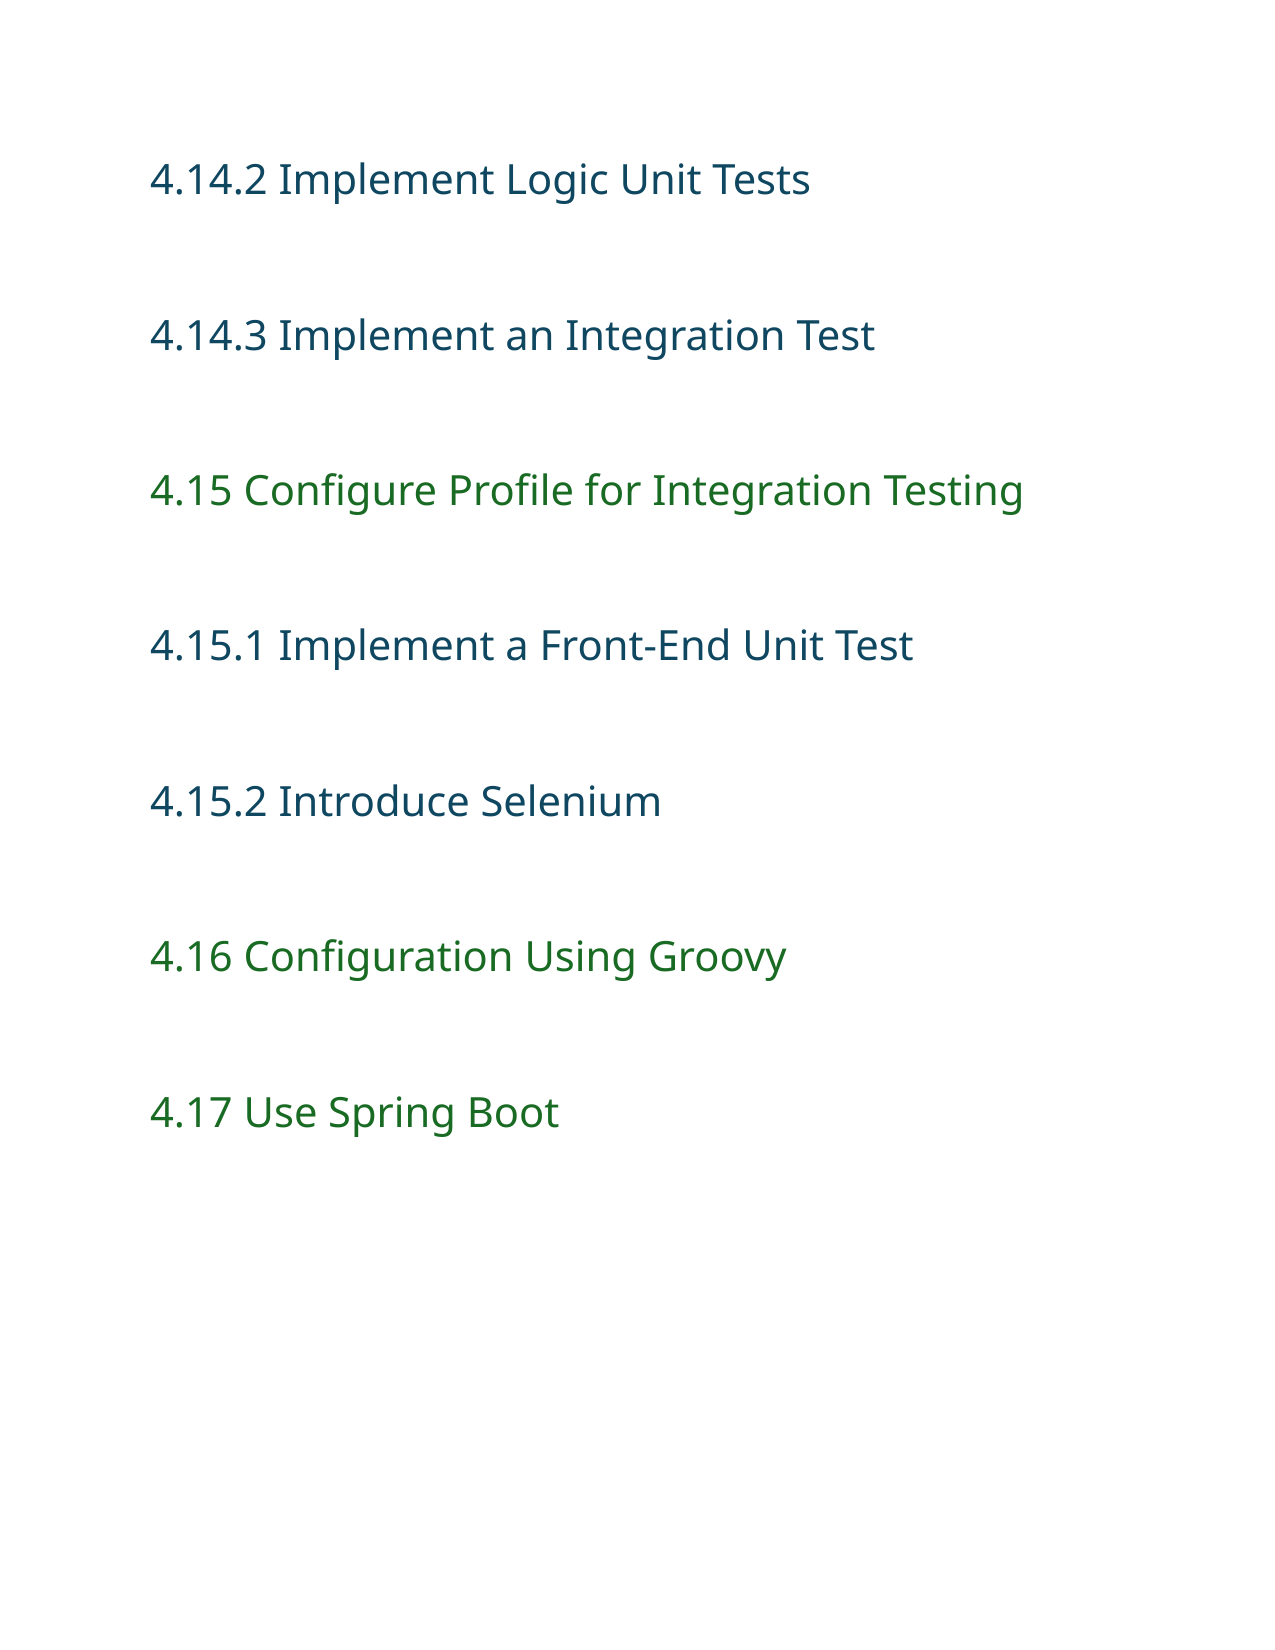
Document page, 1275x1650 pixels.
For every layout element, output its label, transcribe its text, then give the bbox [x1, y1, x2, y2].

subtitle 4.16 Configuration Using Groovy [150, 927, 1125, 984]
subtitle 4.17 Use Spring Boot [150, 1082, 1125, 1139]
subtitle 4.15.1 Implement a Front-End Unit Test [150, 616, 1125, 673]
subtitle 4.15 Configure Profile for Integration Testing [150, 461, 1125, 518]
subtitle 4.14.3 Implement an Integration Test [150, 305, 1125, 362]
subtitle 4.14.2 Implement Logic Unit Tests [150, 150, 1125, 207]
subtitle 4.15.2 Introduce Selenium [150, 772, 1125, 828]
